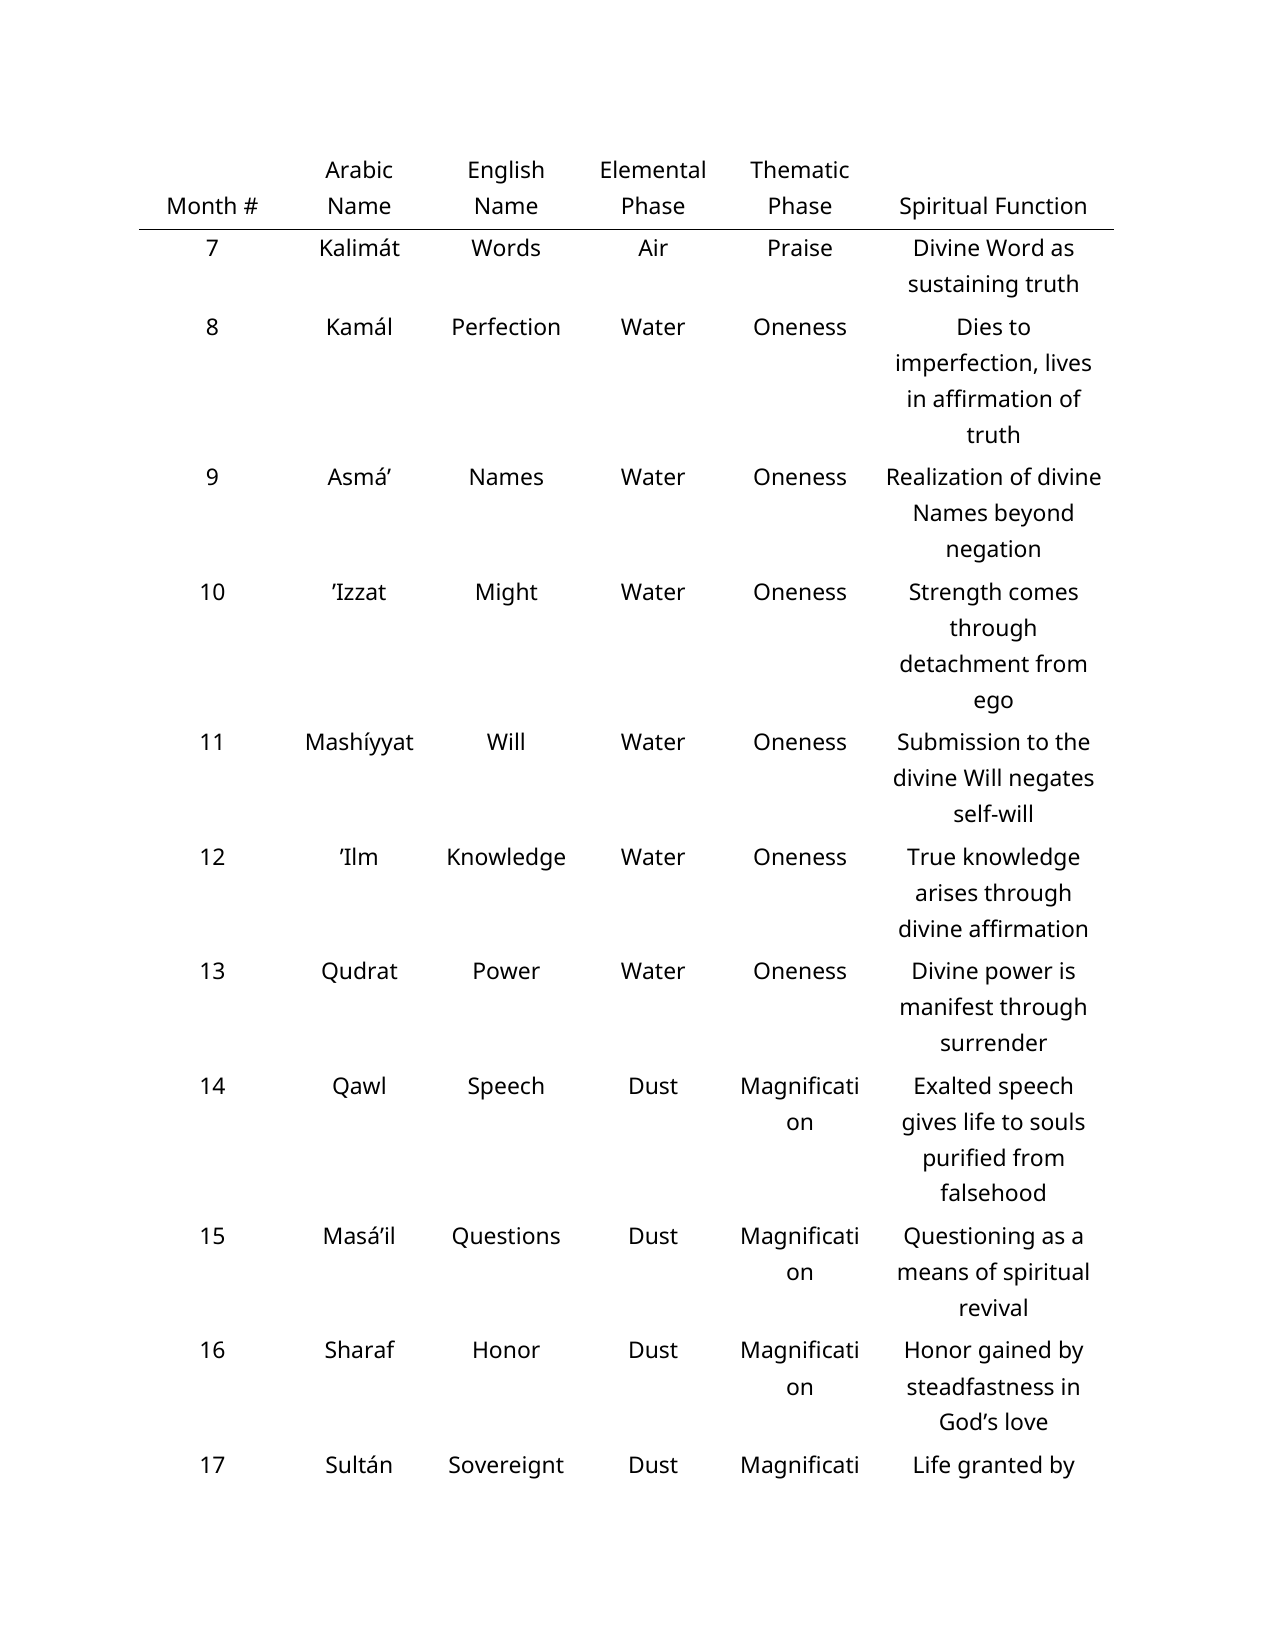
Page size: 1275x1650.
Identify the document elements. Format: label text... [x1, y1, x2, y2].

table_cell 10 [139, 572, 286, 722]
table_cell Words [433, 230, 579, 307]
table_cell Oneness [726, 458, 873, 572]
table_header English Name [433, 150, 579, 228]
table_cell 13 [139, 951, 286, 1066]
table_cell Knowledge [433, 837, 579, 951]
table_cell Honor gained by steadfastness in God’s love [873, 1331, 1114, 1445]
table_cell Mashíyyat [286, 723, 433, 837]
table_cell Questions [433, 1216, 579, 1331]
table_cell Divine Word as sustaining truth [873, 230, 1114, 307]
table_cell Oneness [726, 572, 873, 722]
table_cell Submission to the divine Will negates self-will [873, 723, 1114, 837]
table_cell Oneness [726, 951, 873, 1066]
table_cell Magnification [726, 1445, 873, 1488]
table_header Elemental Phase [580, 150, 726, 228]
table_cell Dies to imperfection, lives in affirmation of truth [873, 307, 1114, 457]
table_cell Might [433, 572, 579, 722]
table_header Thematic Phase [726, 150, 873, 228]
table_cell 16 [139, 1331, 286, 1445]
table_cell Water [580, 951, 726, 1066]
table_header Month # [139, 150, 286, 228]
table_cell Realization of divine Names beyond negation [873, 458, 1114, 572]
table_cell 9 [139, 458, 286, 572]
table_cell Magnification [726, 1066, 873, 1216]
table_cell ’Ilm [286, 837, 433, 951]
table_cell Speech [433, 1066, 579, 1216]
table_cell Kalimát [286, 230, 433, 307]
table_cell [873, 1445, 1114, 1488]
table_cell Water [580, 458, 726, 572]
table_cell Dust [580, 1066, 726, 1216]
table_cell Sultán [286, 1445, 433, 1488]
table_cell Qudrat [286, 951, 433, 1066]
table_cell Sovereignty [433, 1445, 579, 1488]
table_cell Kamál [286, 307, 433, 457]
table_cell Honor [433, 1331, 579, 1445]
table_cell Oneness [726, 723, 873, 837]
table_header Spiritual Function [873, 150, 1114, 228]
table_cell ’Izzat [286, 572, 433, 722]
table_cell Magnification [726, 1331, 873, 1445]
table_cell Qawl [286, 1066, 433, 1216]
table_cell 12 [139, 837, 286, 951]
table_cell Dust [580, 1331, 726, 1445]
table_cell Water [580, 307, 726, 457]
table_cell Sharaf [286, 1331, 433, 1445]
table_cell Air [580, 230, 726, 307]
table_cell 7 [139, 230, 286, 307]
table_cell 17 [139, 1445, 286, 1488]
table_cell Strength comes through detachment from ego [873, 572, 1114, 722]
table_cell 11 [139, 723, 286, 837]
table_cell Masá’il [286, 1216, 433, 1331]
table_cell Oneness [726, 837, 873, 951]
table_header Arabic Name [286, 150, 433, 228]
table_cell Power [433, 951, 579, 1066]
table_cell Exalted speech gives life to souls purified from falsehood [873, 1066, 1114, 1216]
table_cell Will [433, 723, 579, 837]
table_cell 15 [139, 1216, 286, 1331]
table_cell Oneness [726, 307, 873, 457]
table_cell Dust [580, 1445, 726, 1488]
table_cell Asmá’ [286, 458, 433, 572]
table_cell Dust [580, 1216, 726, 1331]
table_cell Magnification [726, 1216, 873, 1331]
table_cell Water [580, 572, 726, 722]
table_cell Perfection [433, 307, 579, 457]
table_cell 8 [139, 307, 286, 457]
table_cell Questioning as a means of spiritual revival [873, 1216, 1114, 1331]
table_cell True knowledge arises through divine affirmation [873, 837, 1114, 951]
table_cell 14 [139, 1066, 286, 1216]
table_cell Praise [726, 230, 873, 307]
table_cell Names [433, 458, 579, 572]
table_cell Water [580, 723, 726, 837]
table_cell Divine power is manifest through surrender [873, 951, 1114, 1066]
table_cell Water [580, 837, 726, 951]
